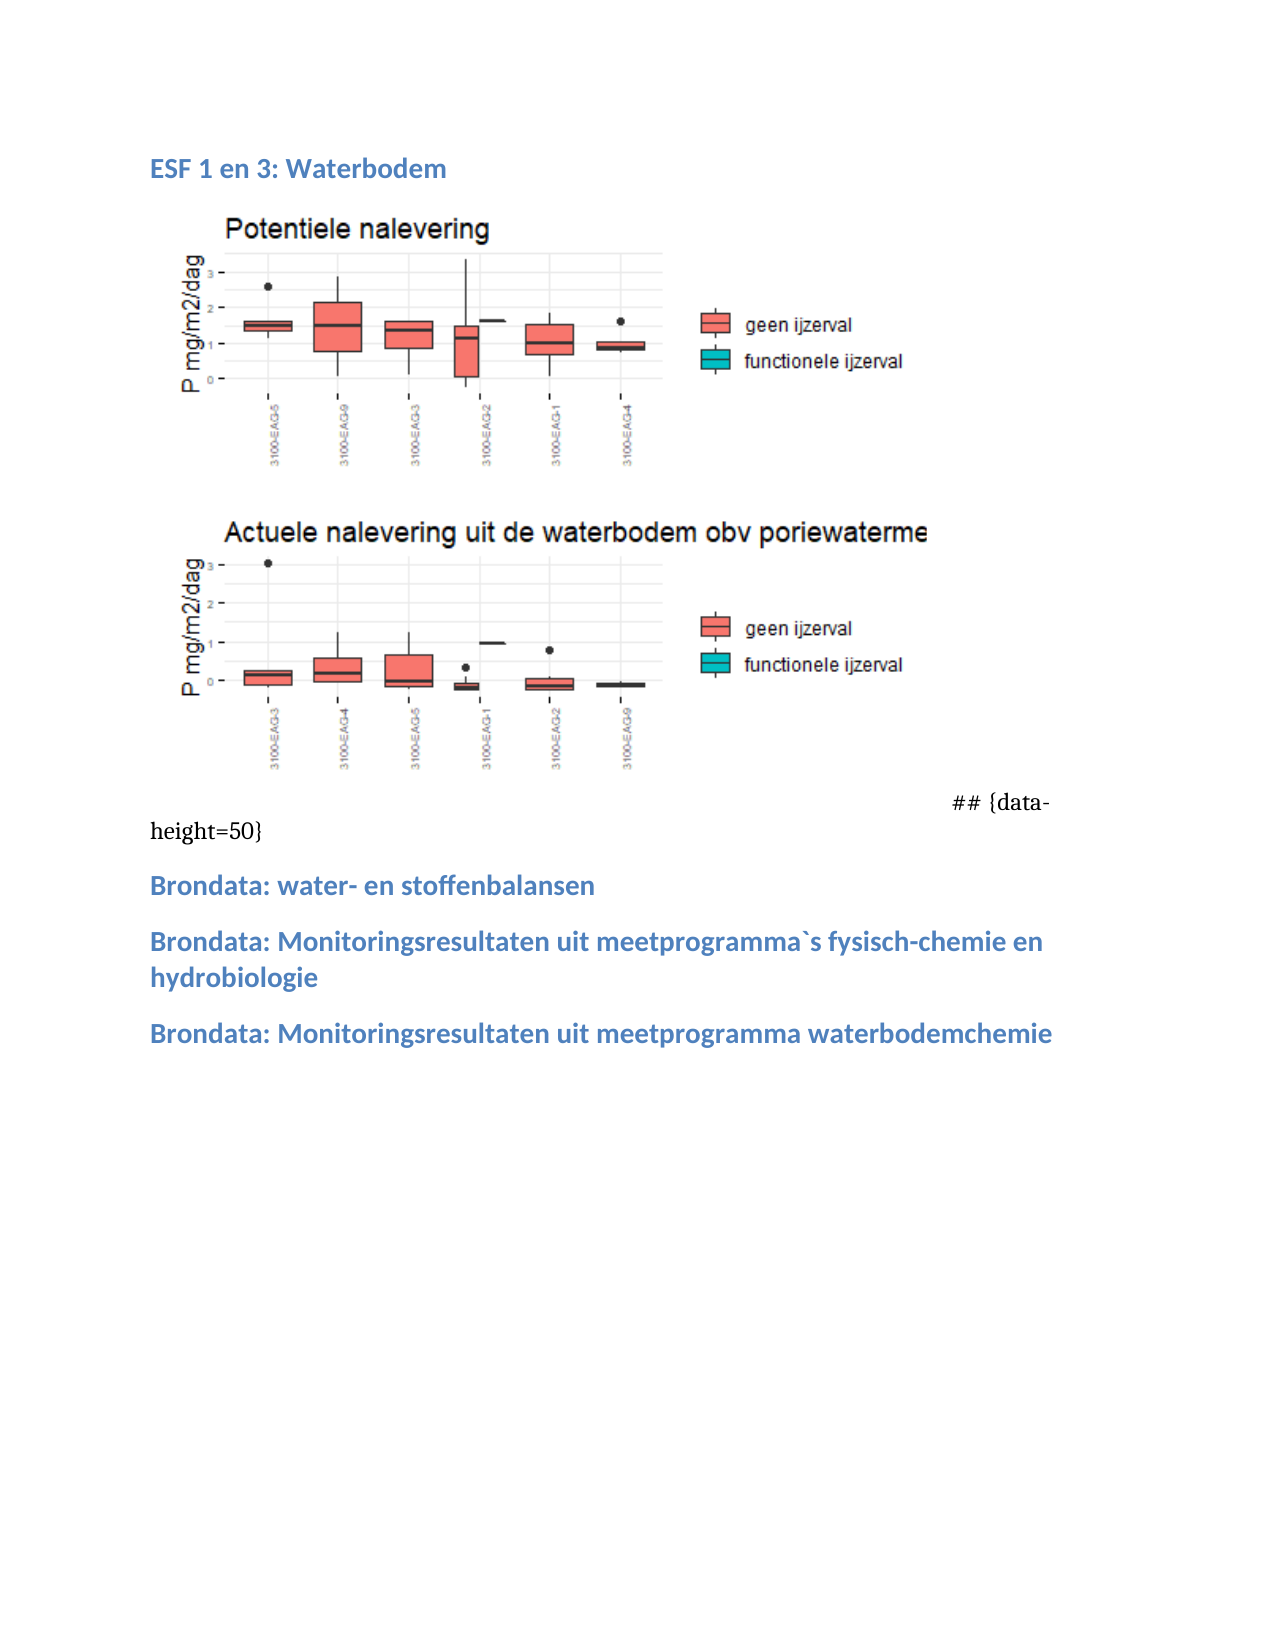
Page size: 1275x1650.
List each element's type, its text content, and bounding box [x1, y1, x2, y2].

subtitle Brondata: Monitoringsresultaten uit meetprogramma`s fysisch-chemie en hydrobiologie [150, 923, 1125, 994]
subtitle Brondata: water- en stoffenbalansen [150, 867, 1125, 902]
subtitle ESF 1 en 3: Waterbodem [150, 150, 1125, 186]
subtitle Brondata: Monitoringsresultaten uit meetprogramma waterbodemchemie [150, 1015, 1125, 1051]
picture [168, 204, 927, 811]
